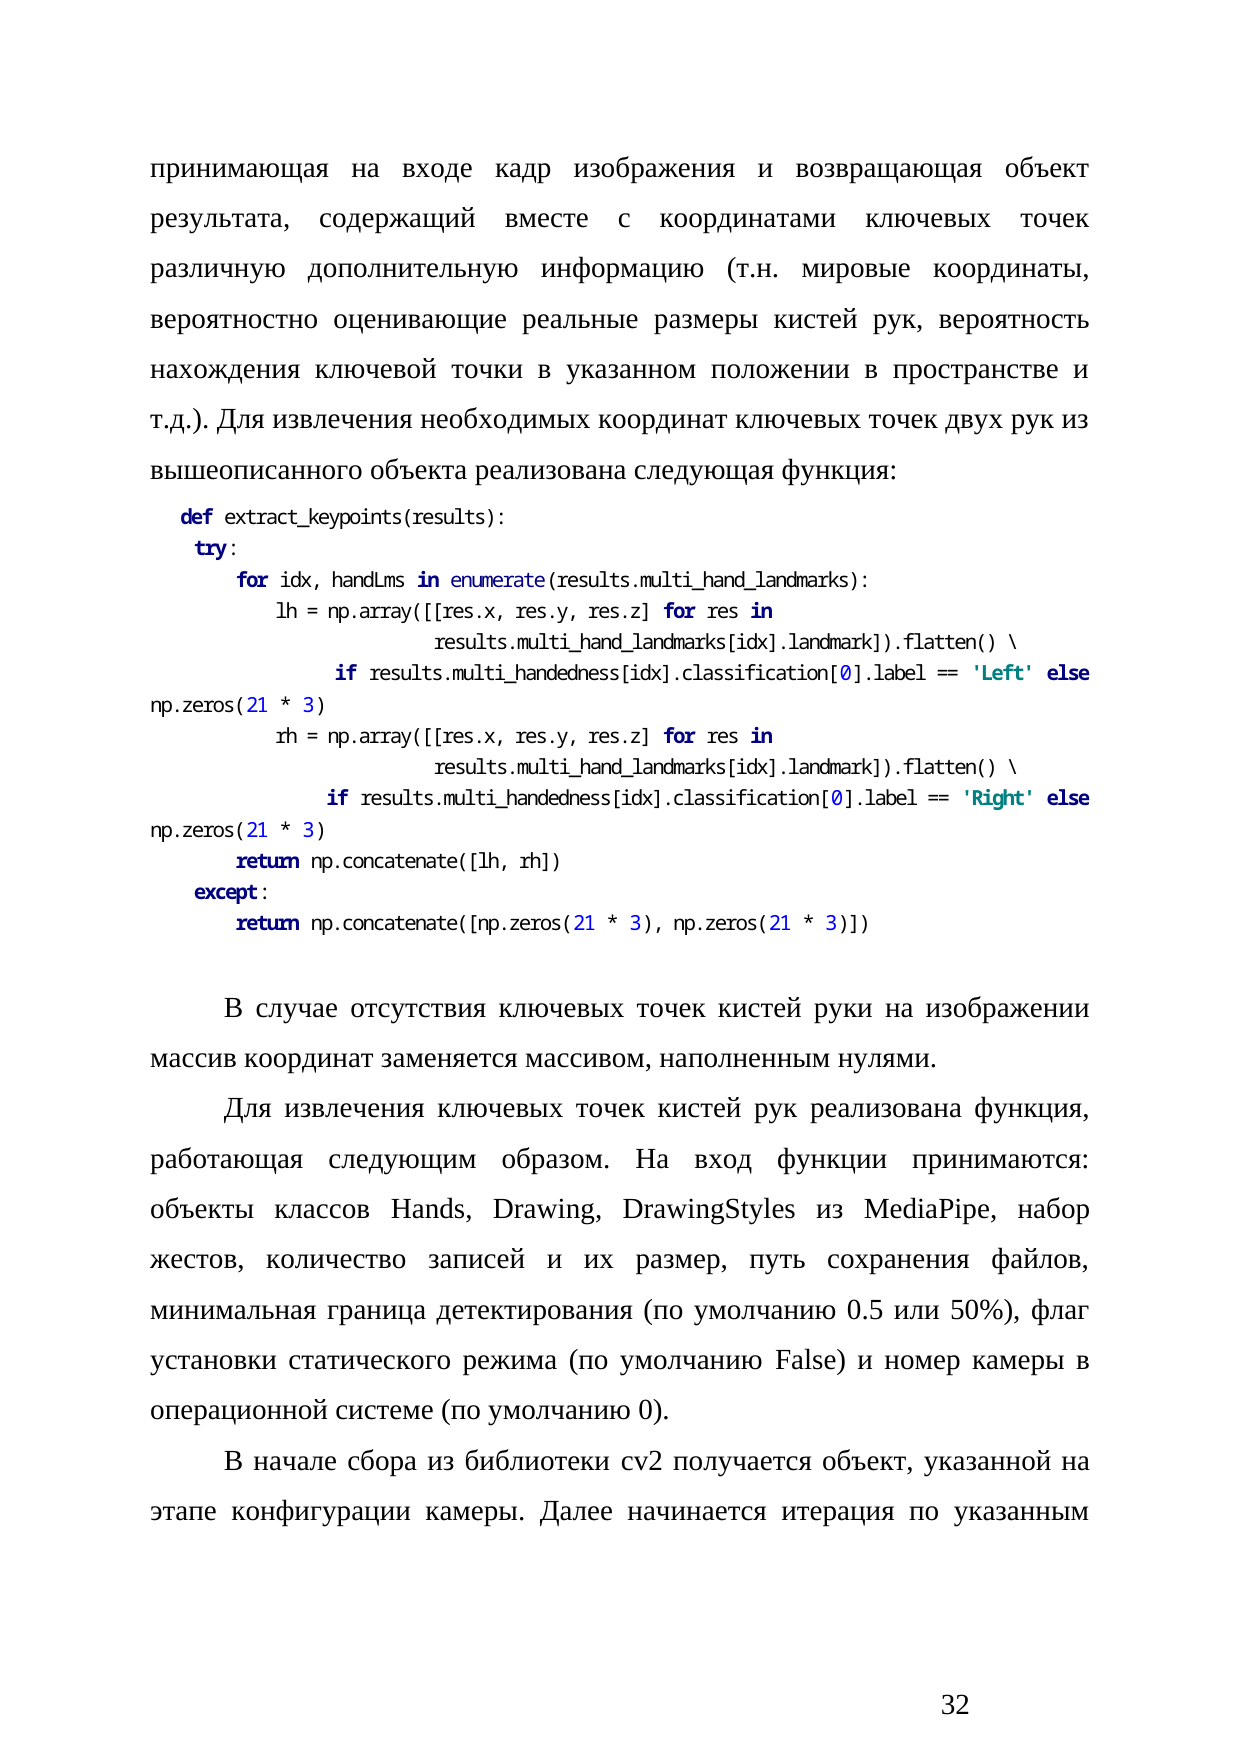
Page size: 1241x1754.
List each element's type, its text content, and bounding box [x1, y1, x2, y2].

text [150, 1443, 1090, 1527]
text Для извлечения ключевых точек кистей рук реализована функция, работающая следующим образом. На вход функции принимаются: объекты классов Hands, Drawing, DrawingStyles из MediaPipe, набор жестов, количество записей и их размер, путь сохранения файлов, минимальная граница детектирования (по умолчанию 0.5 или 50%), флаг установки статического режима (по умолчанию False) и номер камеры в операционной системе (по умолчанию 0). [150, 1091, 1090, 1426]
text def extract_keypoints(results): try: for idx, handLms in enumerate(results.multi_hand_landmarks): lh = np.array([[res.x, res.y, res.z] for res in results.multi_hand_landmarks[idx].landmark]).flatten() \ if results.multi_handedness[idx].classification[0].label == 'Left' else np.zeros(21 * 3) rh = np.array([[res.x, res.y, res.z] for res in results.multi_hand_landmarks[idx].landmark]).flatten() \ if results.multi_handedness[idx].classification[0].label == 'Right' else np.zeros(21 * 3) return np.concatenate([lh, rh]) except: return np.concatenate([np.zeros(21 * 3), np.zeros(21 * 3)]) [150, 502, 1090, 937]
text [150, 150, 1090, 485]
text В случае отсутствия ключевых точек кистей руки на изображении массив координат заменяется массивом, наполненным нулями. [150, 990, 1090, 1074]
